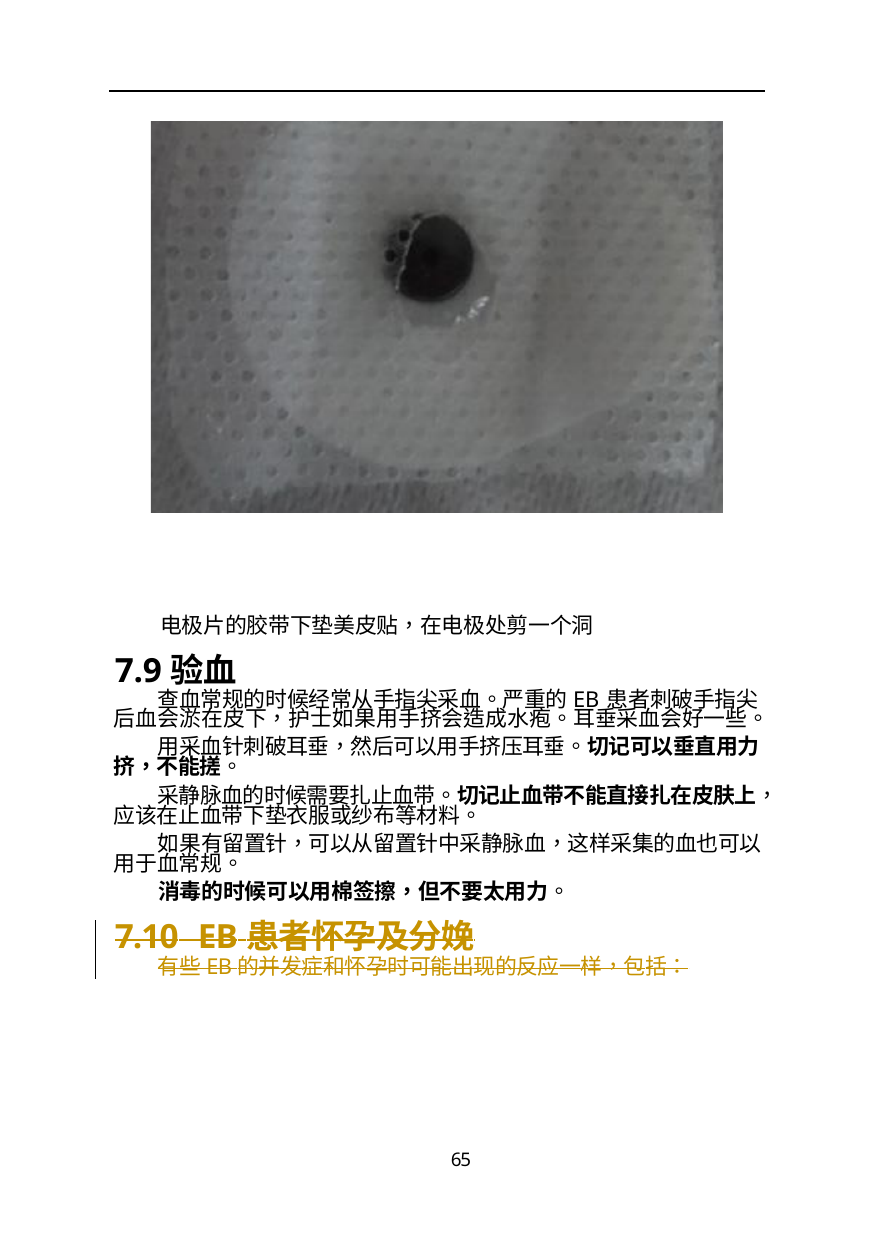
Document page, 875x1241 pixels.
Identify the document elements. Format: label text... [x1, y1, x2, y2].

text 电极片的胶带下垫美皮贴，在电极处剪一个洞 [160, 616, 780, 638]
text 消毒的时候可以用棉签擦，但不要太用力。 [158, 882, 780, 904]
text 查血常规的时候经常从手指尖采血。严重的 EB 患者刺破手指尖 后血会淤在皮下，护士如果用手挤会造成水疱。耳垂采血会好一些。 [113, 690, 769, 733]
text 用采血针刺破耳垂，然后可以用手挤压耳垂。切记可以垂直用力 挤，不能搓。 [113, 737, 762, 781]
text 采静脉血的时候需要扎止血带。切记止血带不能直接扎在皮肤上， 应该在止血带下垫衣服或纱布等材料。 [113, 786, 780, 830]
picture [150, 121, 723, 513]
text 如果有留置针，可以从留置针中采静脉血，这样采集的血也可以 用于血常规。 [113, 833, 763, 878]
text 7.9 验血 [114, 654, 780, 690]
